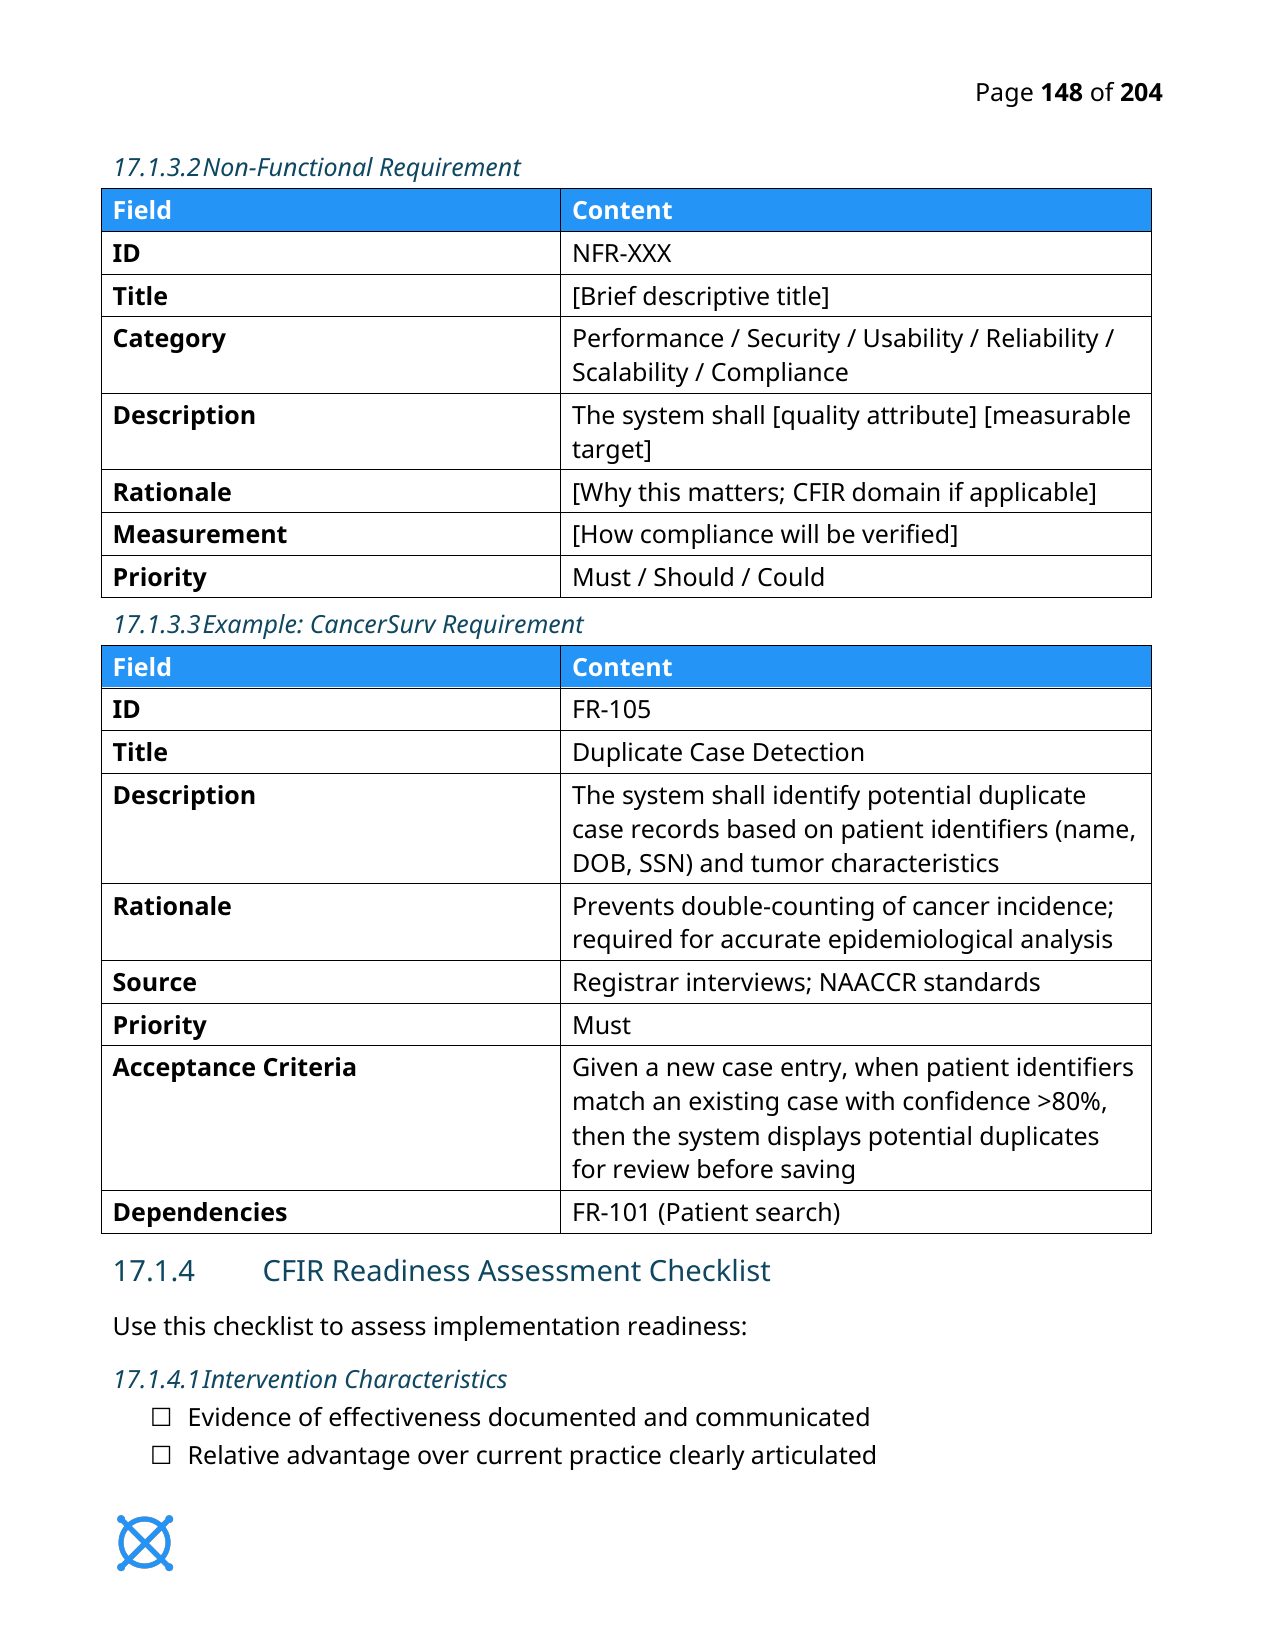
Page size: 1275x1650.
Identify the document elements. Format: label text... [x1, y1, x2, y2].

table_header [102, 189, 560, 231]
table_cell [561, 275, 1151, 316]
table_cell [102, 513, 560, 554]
list Evidence of effectiveness documented and communicated [150, 1400, 1162, 1434]
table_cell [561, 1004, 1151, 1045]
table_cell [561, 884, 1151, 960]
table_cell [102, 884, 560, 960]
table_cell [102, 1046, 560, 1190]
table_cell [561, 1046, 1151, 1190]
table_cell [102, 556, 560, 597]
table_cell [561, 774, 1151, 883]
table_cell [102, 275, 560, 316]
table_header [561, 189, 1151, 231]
subtitle Intervention Characteristics [112, 1362, 1162, 1396]
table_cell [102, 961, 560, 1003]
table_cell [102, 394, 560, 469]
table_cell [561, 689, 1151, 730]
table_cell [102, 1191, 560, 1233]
subtitle Example: CancerSurv Requirement [112, 607, 1162, 641]
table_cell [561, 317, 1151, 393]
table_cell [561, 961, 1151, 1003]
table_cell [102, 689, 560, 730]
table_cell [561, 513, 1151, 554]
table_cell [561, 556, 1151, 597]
subtitle Non-Functional Requirement [112, 150, 1162, 184]
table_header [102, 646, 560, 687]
list Relative advantage over current practice clearly articulated [150, 1438, 1162, 1472]
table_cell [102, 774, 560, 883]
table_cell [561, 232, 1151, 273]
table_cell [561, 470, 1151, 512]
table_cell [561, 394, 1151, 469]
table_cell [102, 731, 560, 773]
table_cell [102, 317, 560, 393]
text Use this checklist to assess implementation readiness: [112, 1309, 1162, 1343]
subtitle CFIR Readiness Assessment Checklist [112, 1250, 1162, 1290]
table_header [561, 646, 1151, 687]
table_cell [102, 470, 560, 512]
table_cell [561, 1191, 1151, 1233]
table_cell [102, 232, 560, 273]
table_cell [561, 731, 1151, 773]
picture [112, 1511, 177, 1575]
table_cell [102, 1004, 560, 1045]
